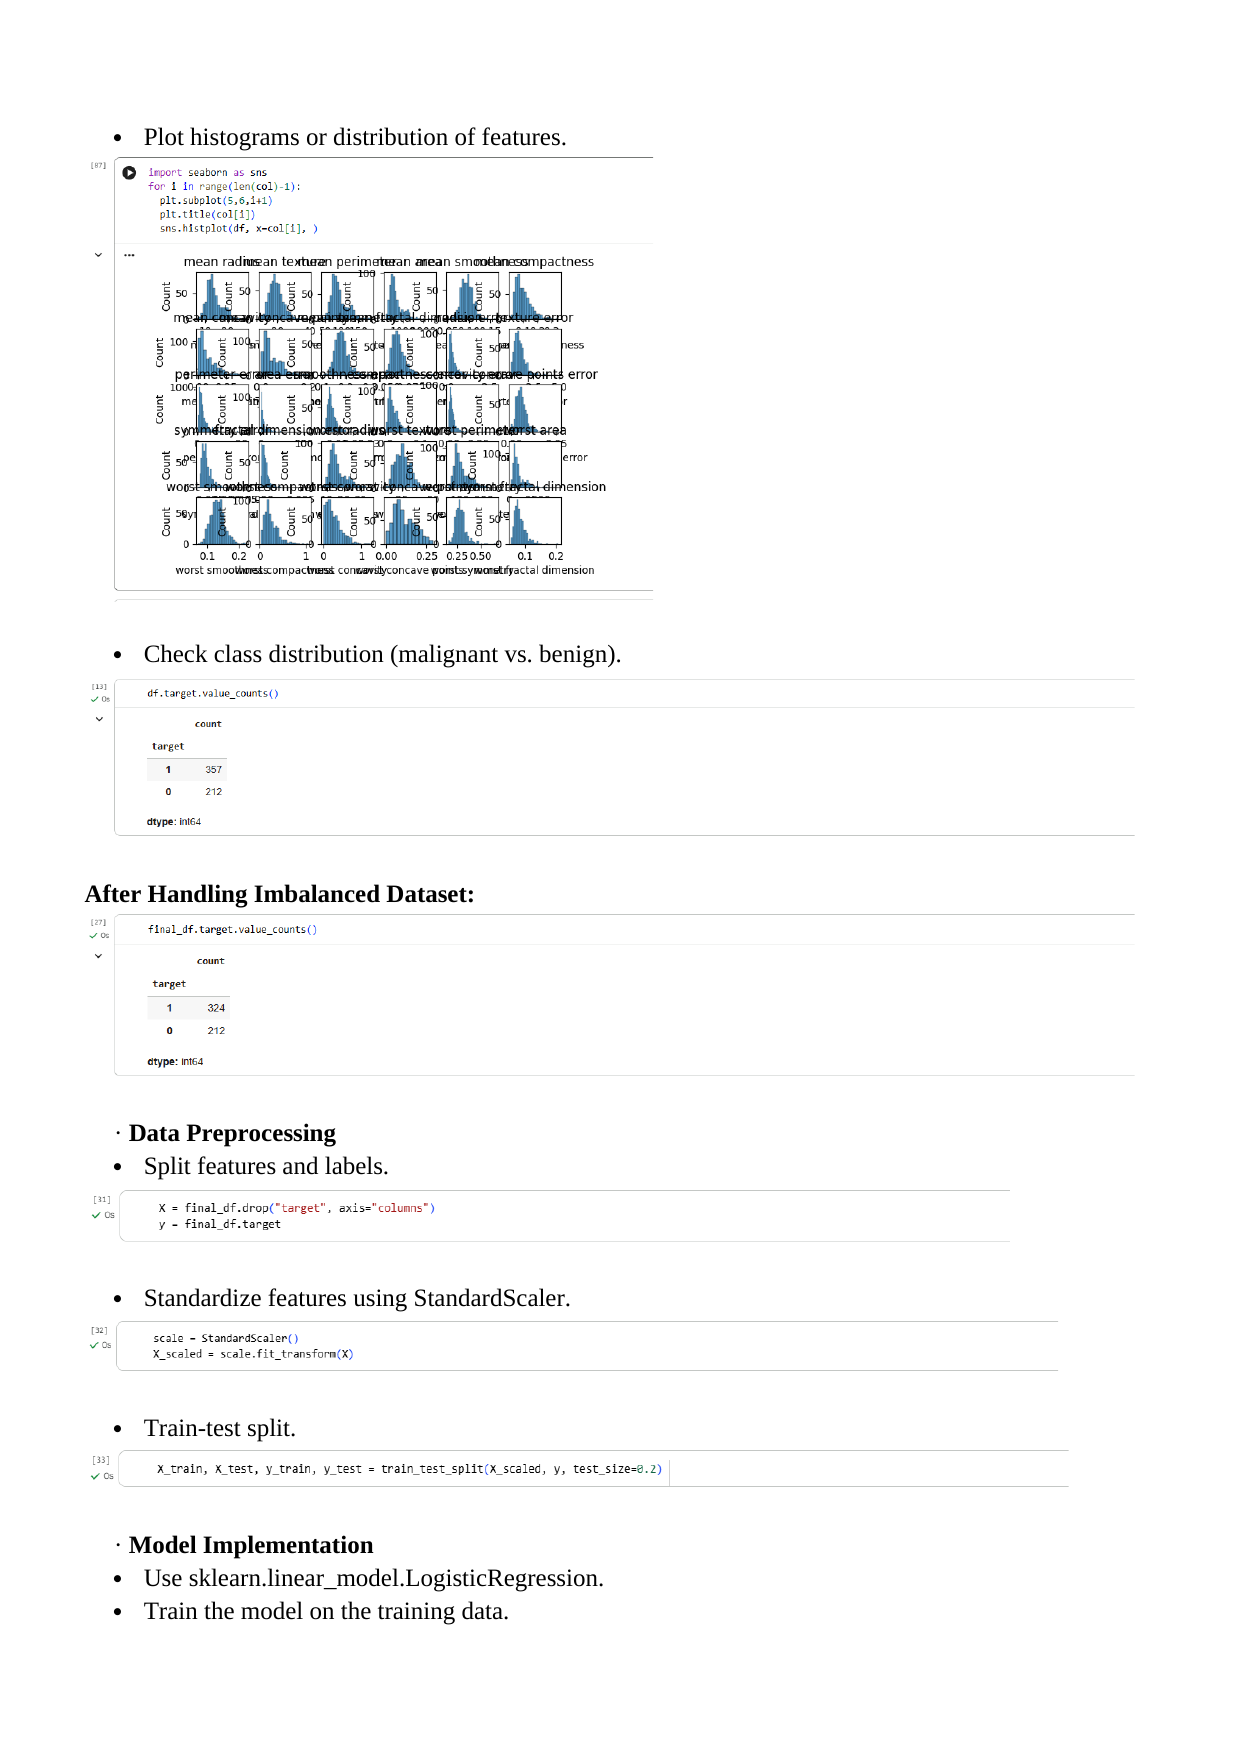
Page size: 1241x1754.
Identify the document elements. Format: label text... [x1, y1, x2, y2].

picture [84, 911, 1135, 1081]
list Train the model on the training data. [114, 1596, 1134, 1625]
text After Handling Imbalanced Dataset: [84, 879, 1134, 907]
picture [84, 1184, 1010, 1247]
picture [84, 1316, 1059, 1376]
picture [84, 155, 654, 602]
list Check class distribution (malignant vs. benign). [114, 639, 1134, 668]
list Standardize features using StandardScaler. [114, 1283, 1134, 1312]
text · Data Preprocessing [114, 1118, 1134, 1147]
list Plot histograms or distribution of features. [114, 122, 1134, 151]
list Split features and labels. [114, 1151, 1134, 1180]
picture [84, 1446, 1069, 1494]
picture [84, 672, 1135, 842]
list Train-test split. [114, 1413, 1134, 1442]
text · Model Implementation [114, 1530, 1134, 1559]
list Use sklearn.linear_model.LogisticRegression. [114, 1563, 1134, 1592]
